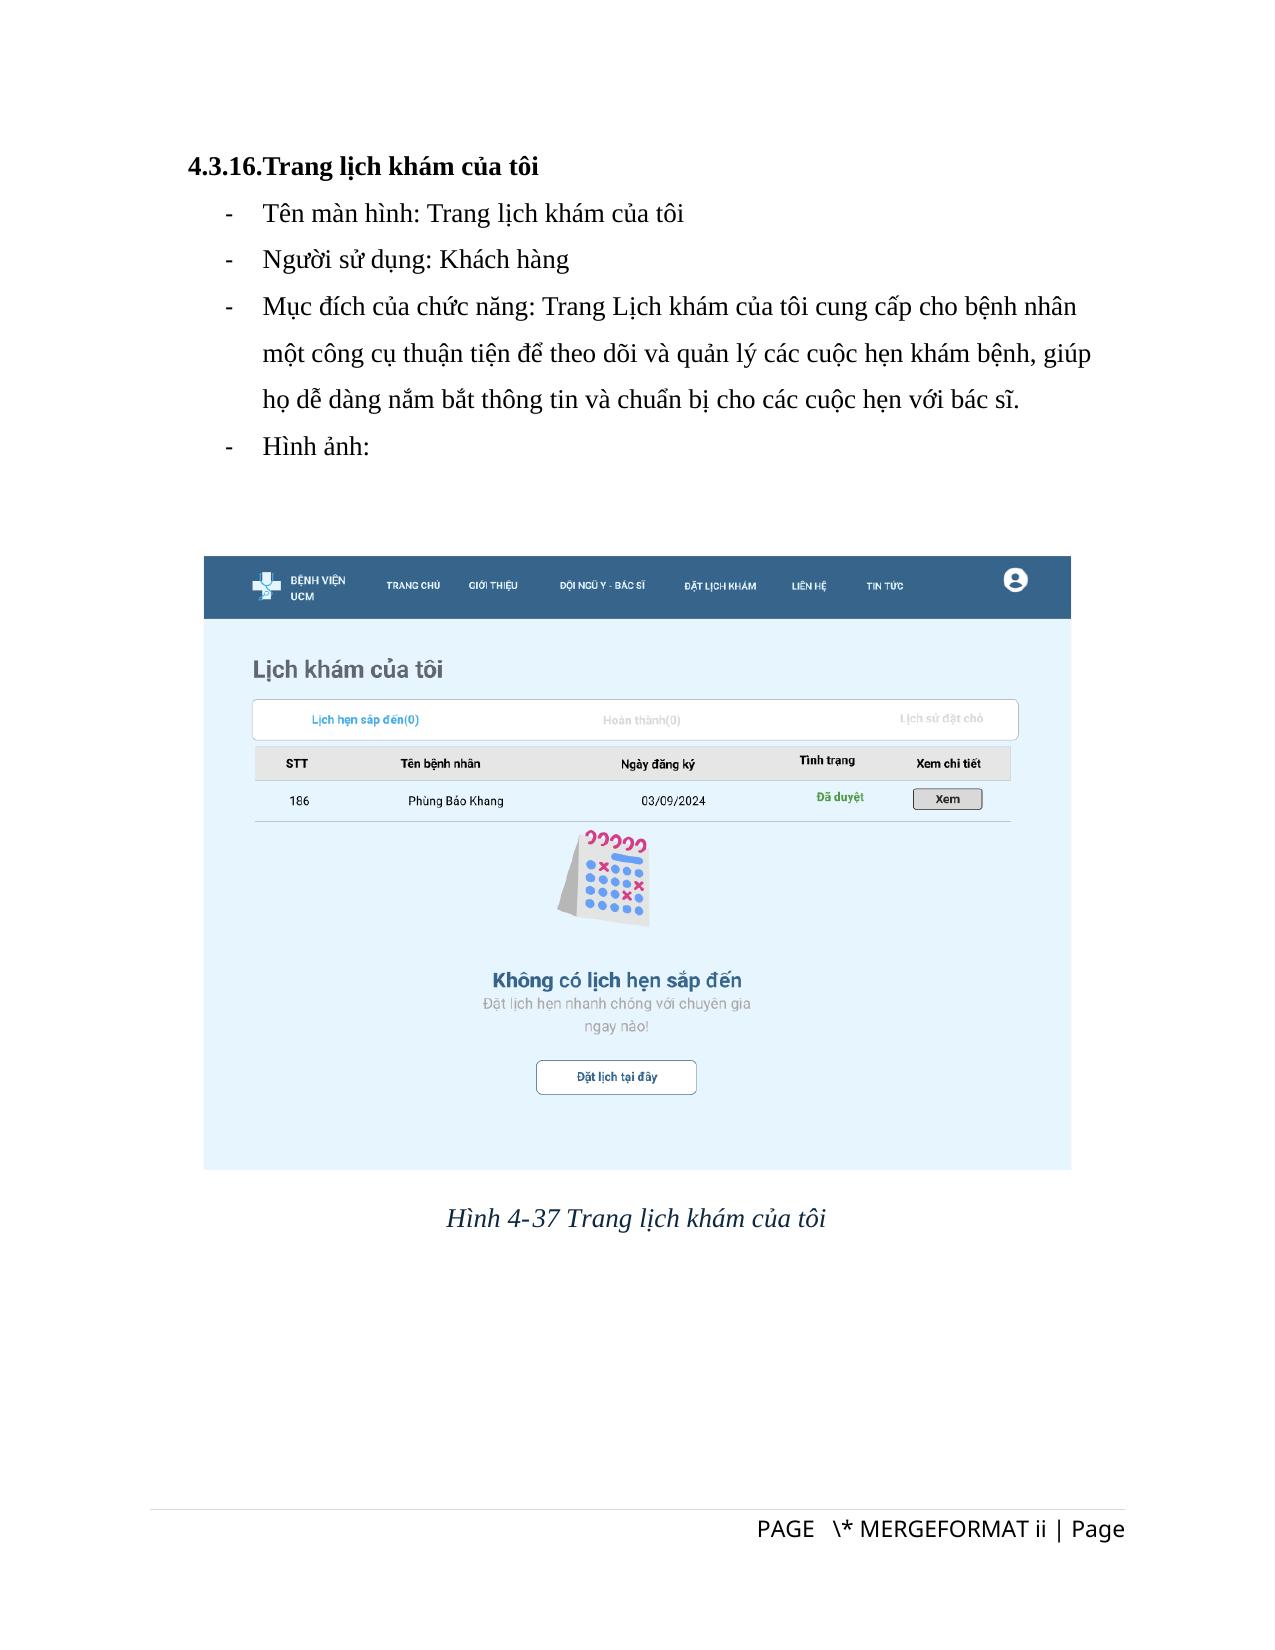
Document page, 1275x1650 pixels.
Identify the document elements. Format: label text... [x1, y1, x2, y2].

list Người sử dụng: Khách hàng [225, 243, 1125, 274]
list Hình ảnh: [225, 430, 1125, 461]
list Trang lịch khám của tôi [225, 150, 1125, 181]
list Mục đích của chức năng: Trang Lịch khám của tôi cung cấp cho bệnh nhân một công cụ thuận tiện để theo dõi và quản lý các cuộc hẹn khám bệnh, giúp họ dễ dàng nắm bắt thông tin và chuẩn bị cho các cuộc hẹn với bác sĩ. [225, 290, 1125, 414]
list Tên màn hình: Trang lịch khám của tôi [225, 197, 1125, 228]
picture [203, 556, 1072, 1170]
